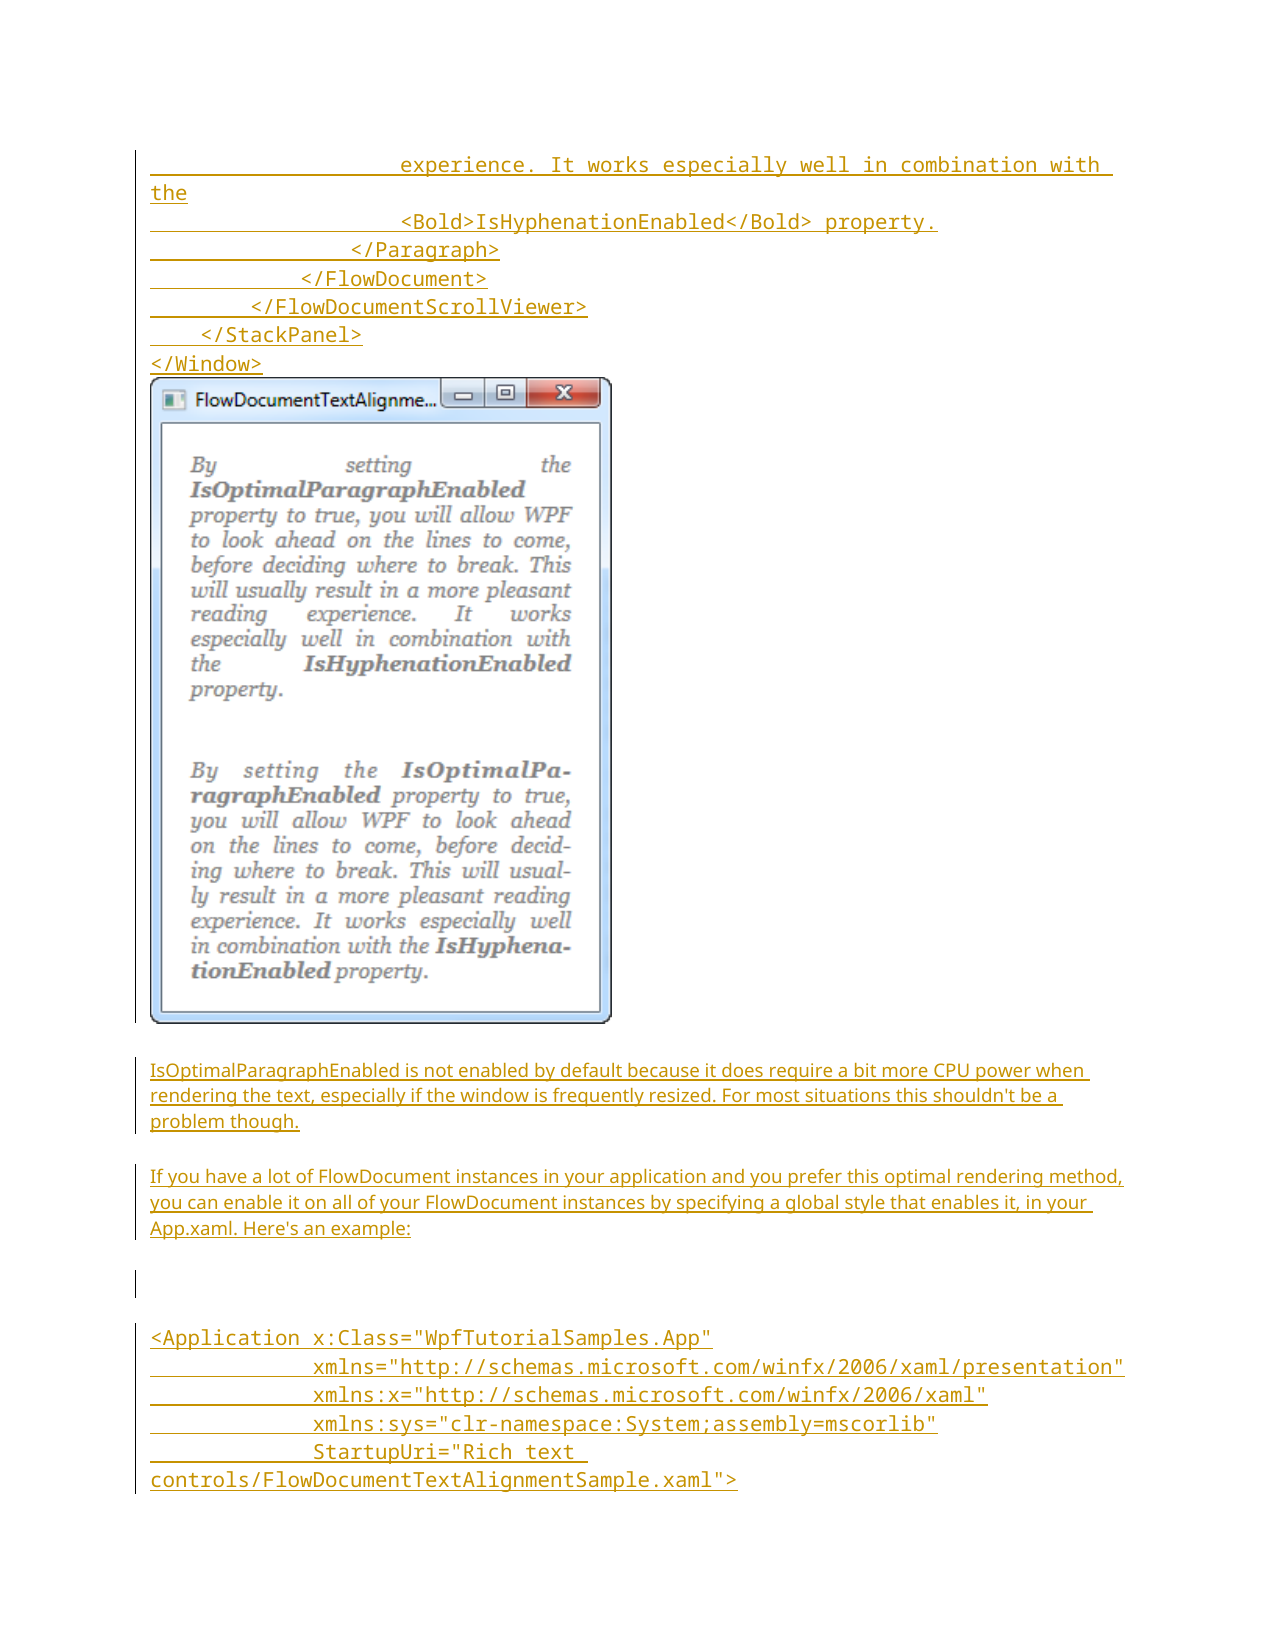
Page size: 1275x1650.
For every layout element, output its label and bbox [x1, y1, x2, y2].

picture [150, 377, 612, 1024]
